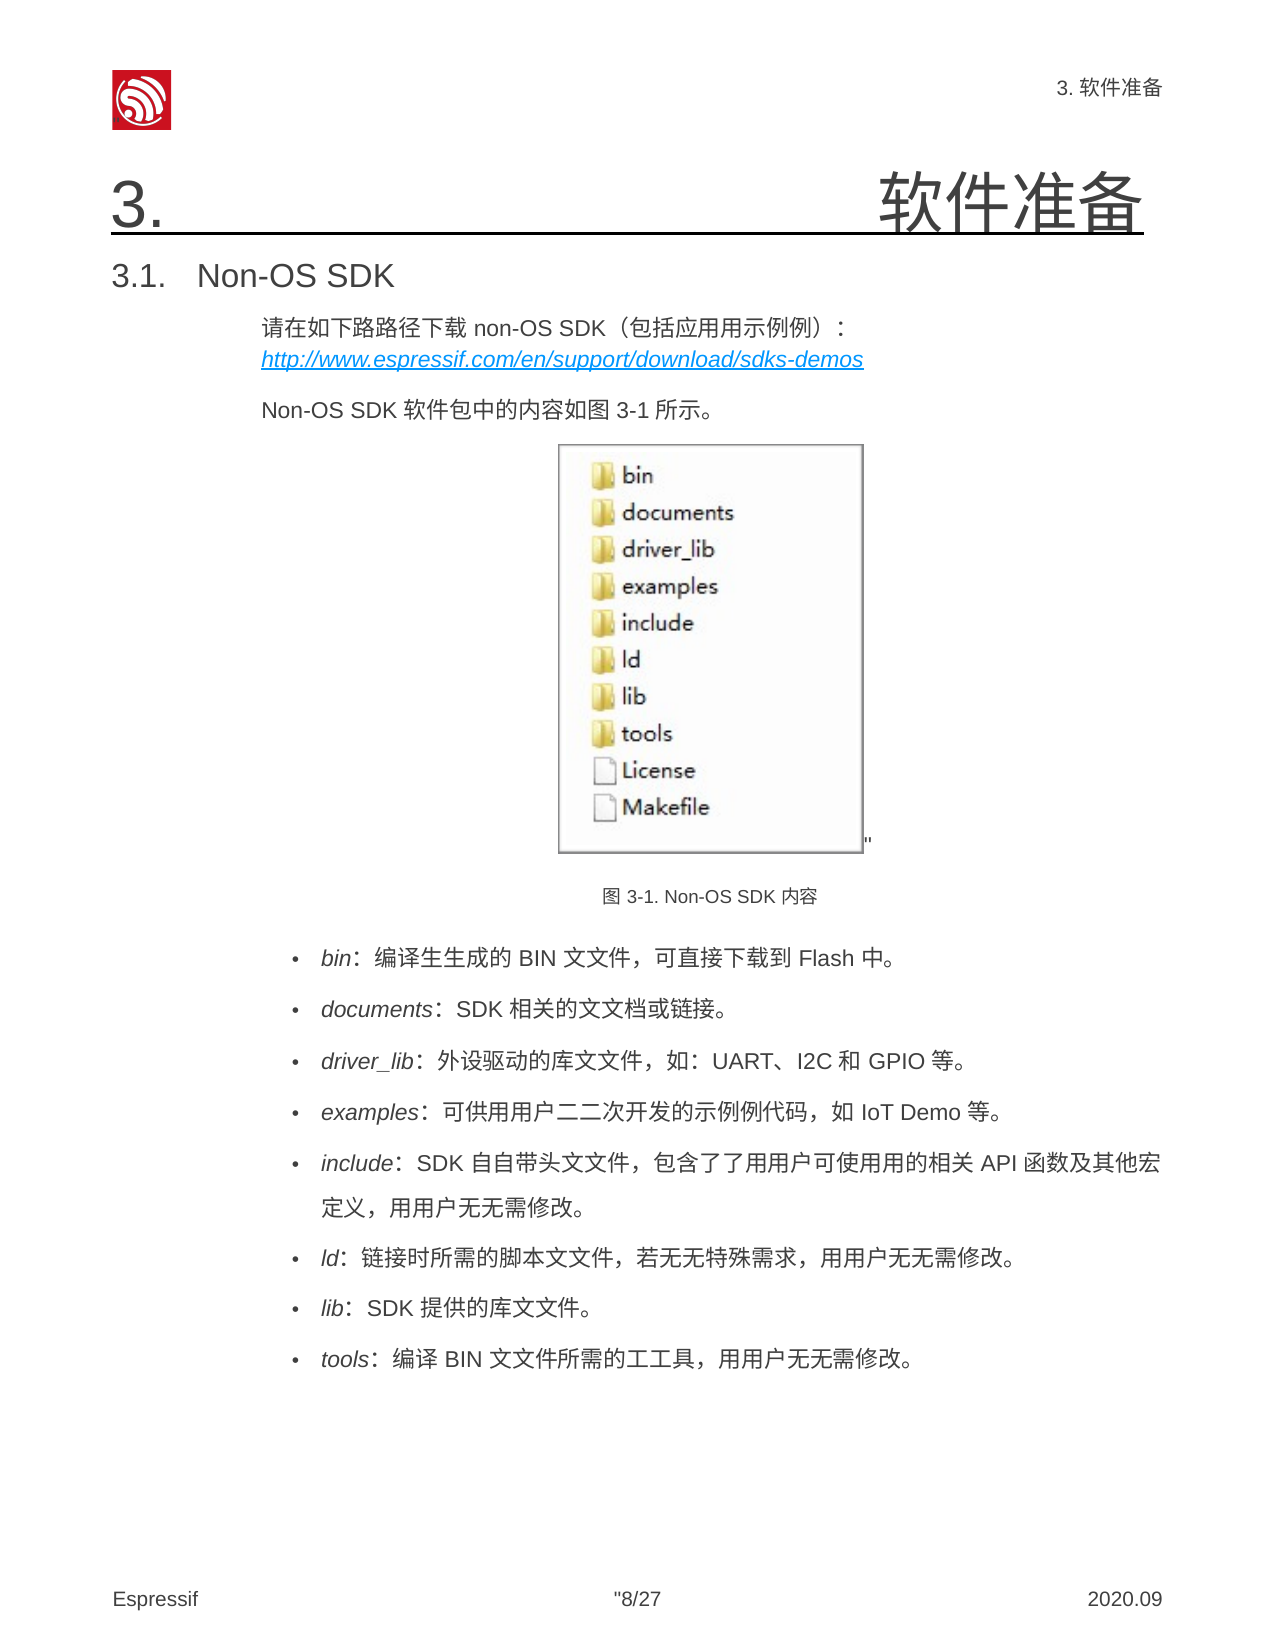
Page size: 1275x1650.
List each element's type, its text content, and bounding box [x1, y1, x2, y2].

list driver_lib：外设驱动的库⽂文件，如：UART、I2C 和 GPIO 等。 [292, 1043, 1163, 1076]
text 请在如下路路径下载 non-OS SDK（包括应⽤用示例例）： [261, 309, 1163, 343]
subtitle 3. 软件准备 [111, 150, 1163, 247]
list include：SDK ⾃自带头⽂文件，包含了了⽤用户可使⽤用的相关 API 函数及其他宏定义，⽤用户⽆无需修改。 [292, 1144, 1163, 1223]
text http://www.espressif.com/en/support/download/sdks-demos [261, 346, 1163, 372]
list ld：链接时所需的脚本⽂文件，若⽆无特殊需求，⽤用户⽆无需修改。 [292, 1239, 1163, 1273]
picture [112, 70, 172, 130]
picture [558, 444, 864, 854]
text Non-OS SDK 软件包中的内容如图 3-1 所示。 [261, 392, 1163, 426]
list tools：编译 BIN ⽂文件所需的⼯工具，⽤用户⽆无需修改。 [292, 1341, 1163, 1374]
list documents：SDK 相关的⽂文档或链接。 [292, 991, 1163, 1024]
list examples：可供⽤用户⼆二次开发的示例例代码，如 IoT Demo 等。 [292, 1093, 1163, 1127]
list lib：SDK 提供的库⽂文件。 [292, 1290, 1163, 1323]
subtitle 3.1. Non-OS SDK [111, 256, 1163, 294]
list bin：编译⽣生成的 BIN ⽂文件，可直接下载到 Flash 中。 [292, 940, 1163, 973]
